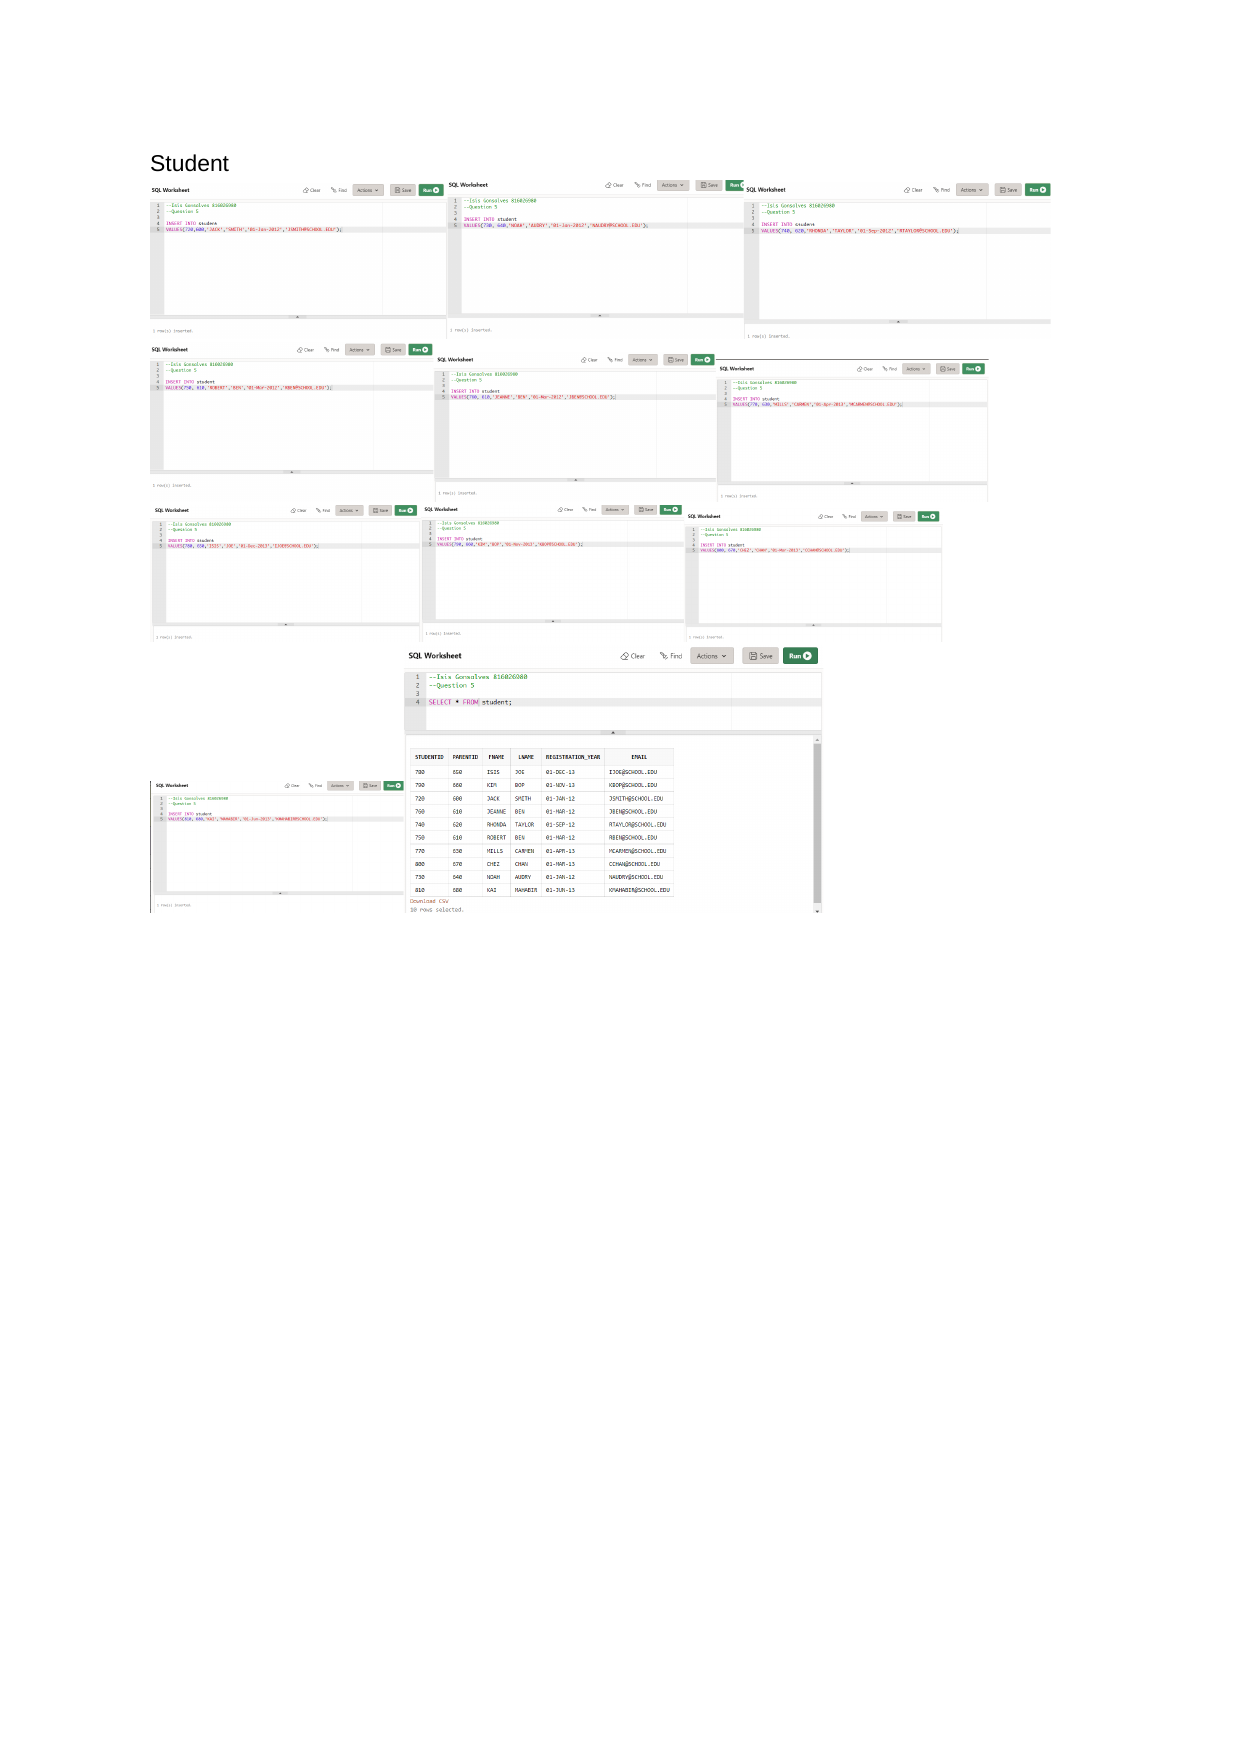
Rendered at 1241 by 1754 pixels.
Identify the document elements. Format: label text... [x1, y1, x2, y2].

text Student [150, 150, 1090, 176]
picture [150, 645, 824, 913]
picture [150, 342, 989, 502]
picture [150, 180, 1051, 339]
picture [150, 505, 943, 642]
